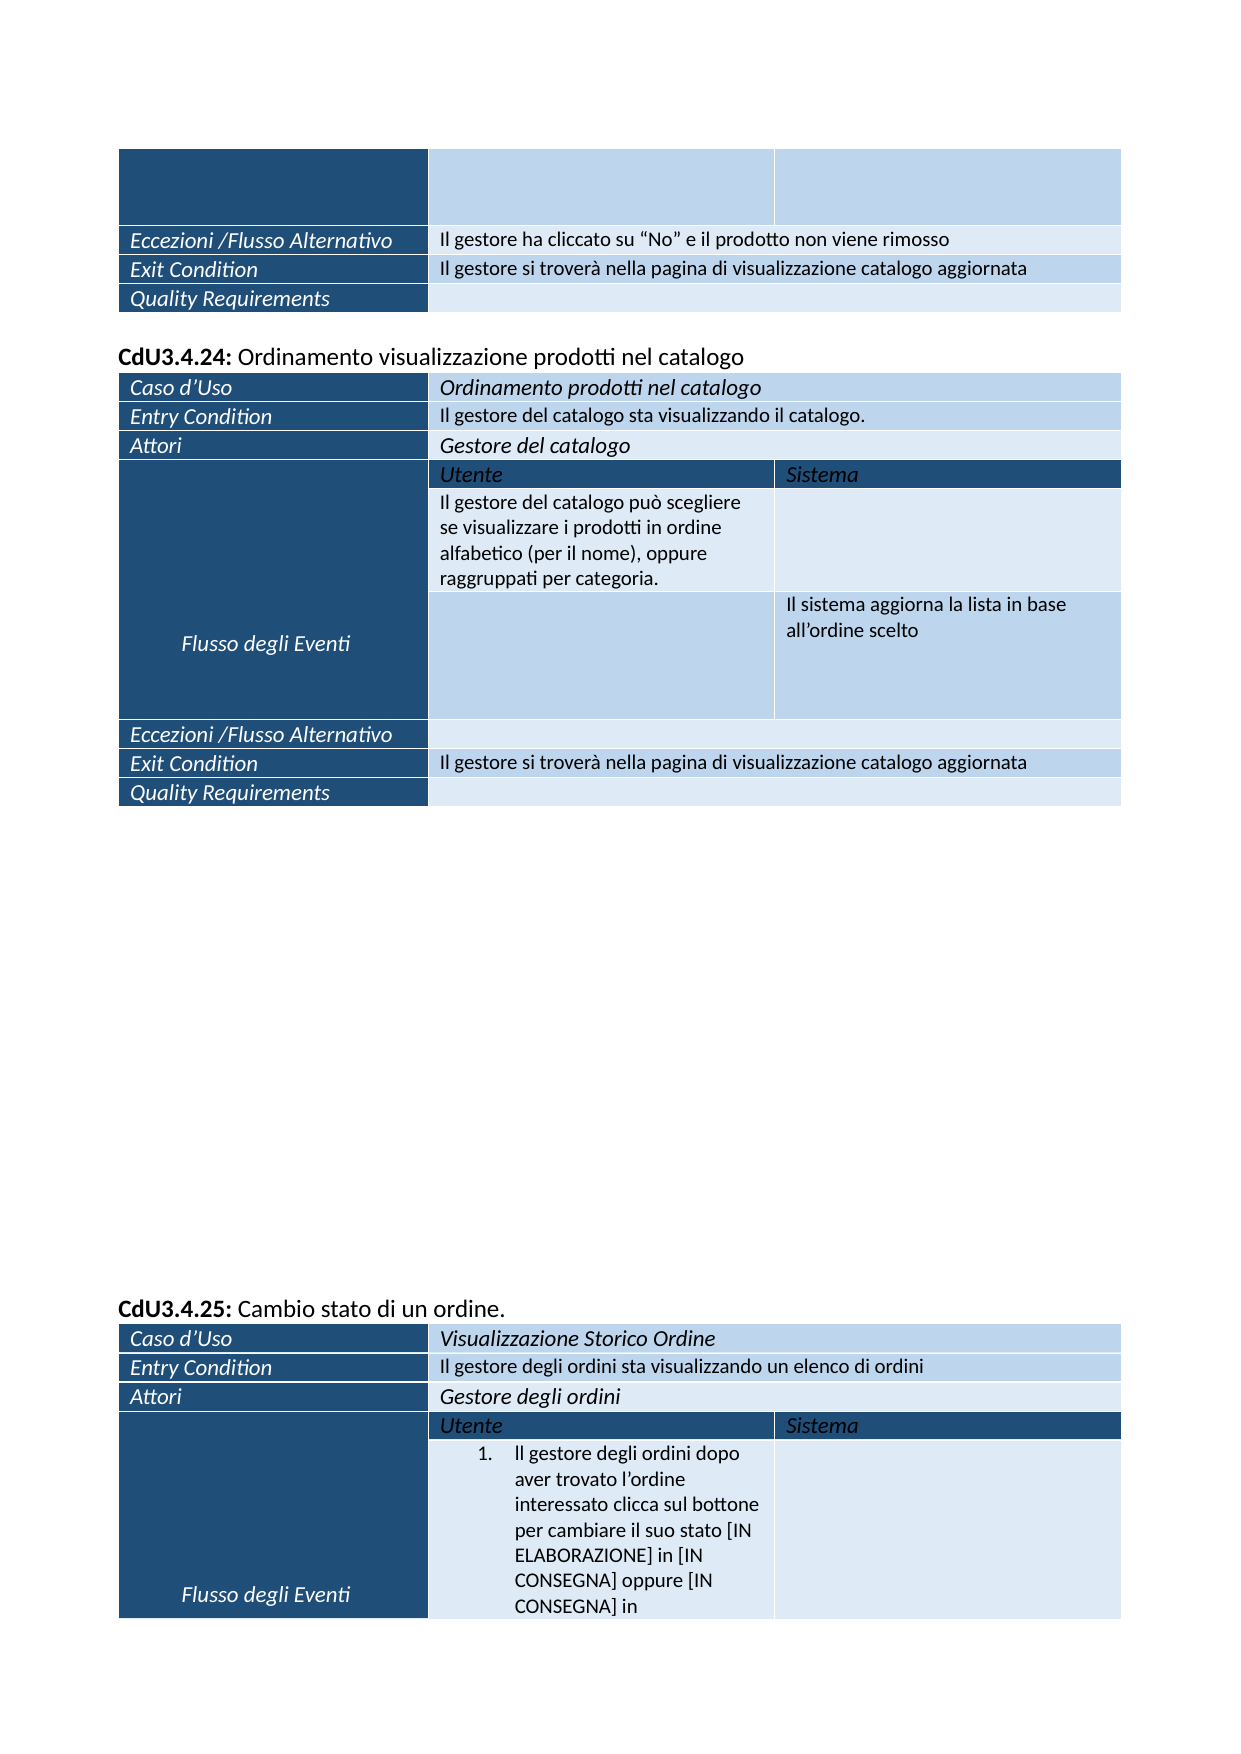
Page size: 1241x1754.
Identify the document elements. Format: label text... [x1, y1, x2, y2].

table_header Visualizzazione Storico Ordine [429, 1324, 1121, 1352]
table_cell Sistema [775, 460, 1121, 488]
table_cell Il gestore del catalogo sta visualizzando il catalogo. [429, 402, 1121, 430]
table_cell [775, 489, 1121, 591]
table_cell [429, 1441, 774, 1618]
table_cell [775, 1441, 1121, 1618]
table_cell Il gestore degli ordini sta visualizzando un elenco di ordini [429, 1354, 1121, 1381]
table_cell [775, 149, 1121, 225]
table_header Caso d’Uso [119, 1324, 428, 1352]
table_cell Gestore degli ordini [429, 1383, 1121, 1411]
table_cell [429, 149, 774, 225]
table_header Ordinamento prodotti nel catalogo [429, 373, 1121, 401]
table_cell Flusso degli Eventi [119, 1412, 428, 1618]
table_cell Quality Requirements [119, 284, 428, 312]
table_cell Exit Condition [119, 749, 428, 777]
table_cell Attori [119, 1383, 428, 1411]
table_cell Entry Condition [119, 402, 428, 430]
table_cell [429, 720, 1121, 748]
table_cell Gestore del catalogo [429, 431, 1121, 459]
text CdU3.4.25: Cambio stato di un ordine. [118, 1293, 1122, 1323]
table_cell Il sistema aggiorna la lista in base all’ordine scelto [775, 592, 1121, 719]
text CdU3.4.24: Ordinamento visualizzazione prodotti nel catalogo [118, 341, 1122, 372]
table_cell Eccezioni /Flusso Alternativo [119, 226, 428, 254]
table_cell Il gestore ha cliccato su “No” e il prodotto non viene rimosso [429, 226, 1121, 254]
table_cell Utente [429, 1412, 774, 1439]
table_cell Entry Condition [119, 1354, 428, 1381]
table_cell Flusso degli Eventi [119, 460, 428, 719]
table_cell Eccezioni /Flusso Alternativo [119, 720, 428, 748]
table_cell Il gestore del catalogo può scegliere se visualizzare i prodotti in ordine alfabetico (per il nome), oppure raggruppati per categoria. [429, 489, 774, 591]
table_cell Utente [429, 460, 774, 488]
table_cell [429, 592, 774, 719]
table_cell [429, 778, 1121, 806]
table_header Caso d’Uso [119, 373, 428, 401]
table_cell Exit Condition [119, 255, 428, 283]
table_cell Il gestore si troverà nella pagina di visualizzazione catalogo aggiornata [429, 749, 1121, 777]
table_cell Il gestore si troverà nella pagina di visualizzazione catalogo aggiornata [429, 255, 1121, 283]
table_cell Sistema [775, 1412, 1121, 1439]
table_cell Attori [119, 431, 428, 459]
table_cell Quality Requirements [119, 778, 428, 806]
table_cell [429, 284, 1121, 312]
